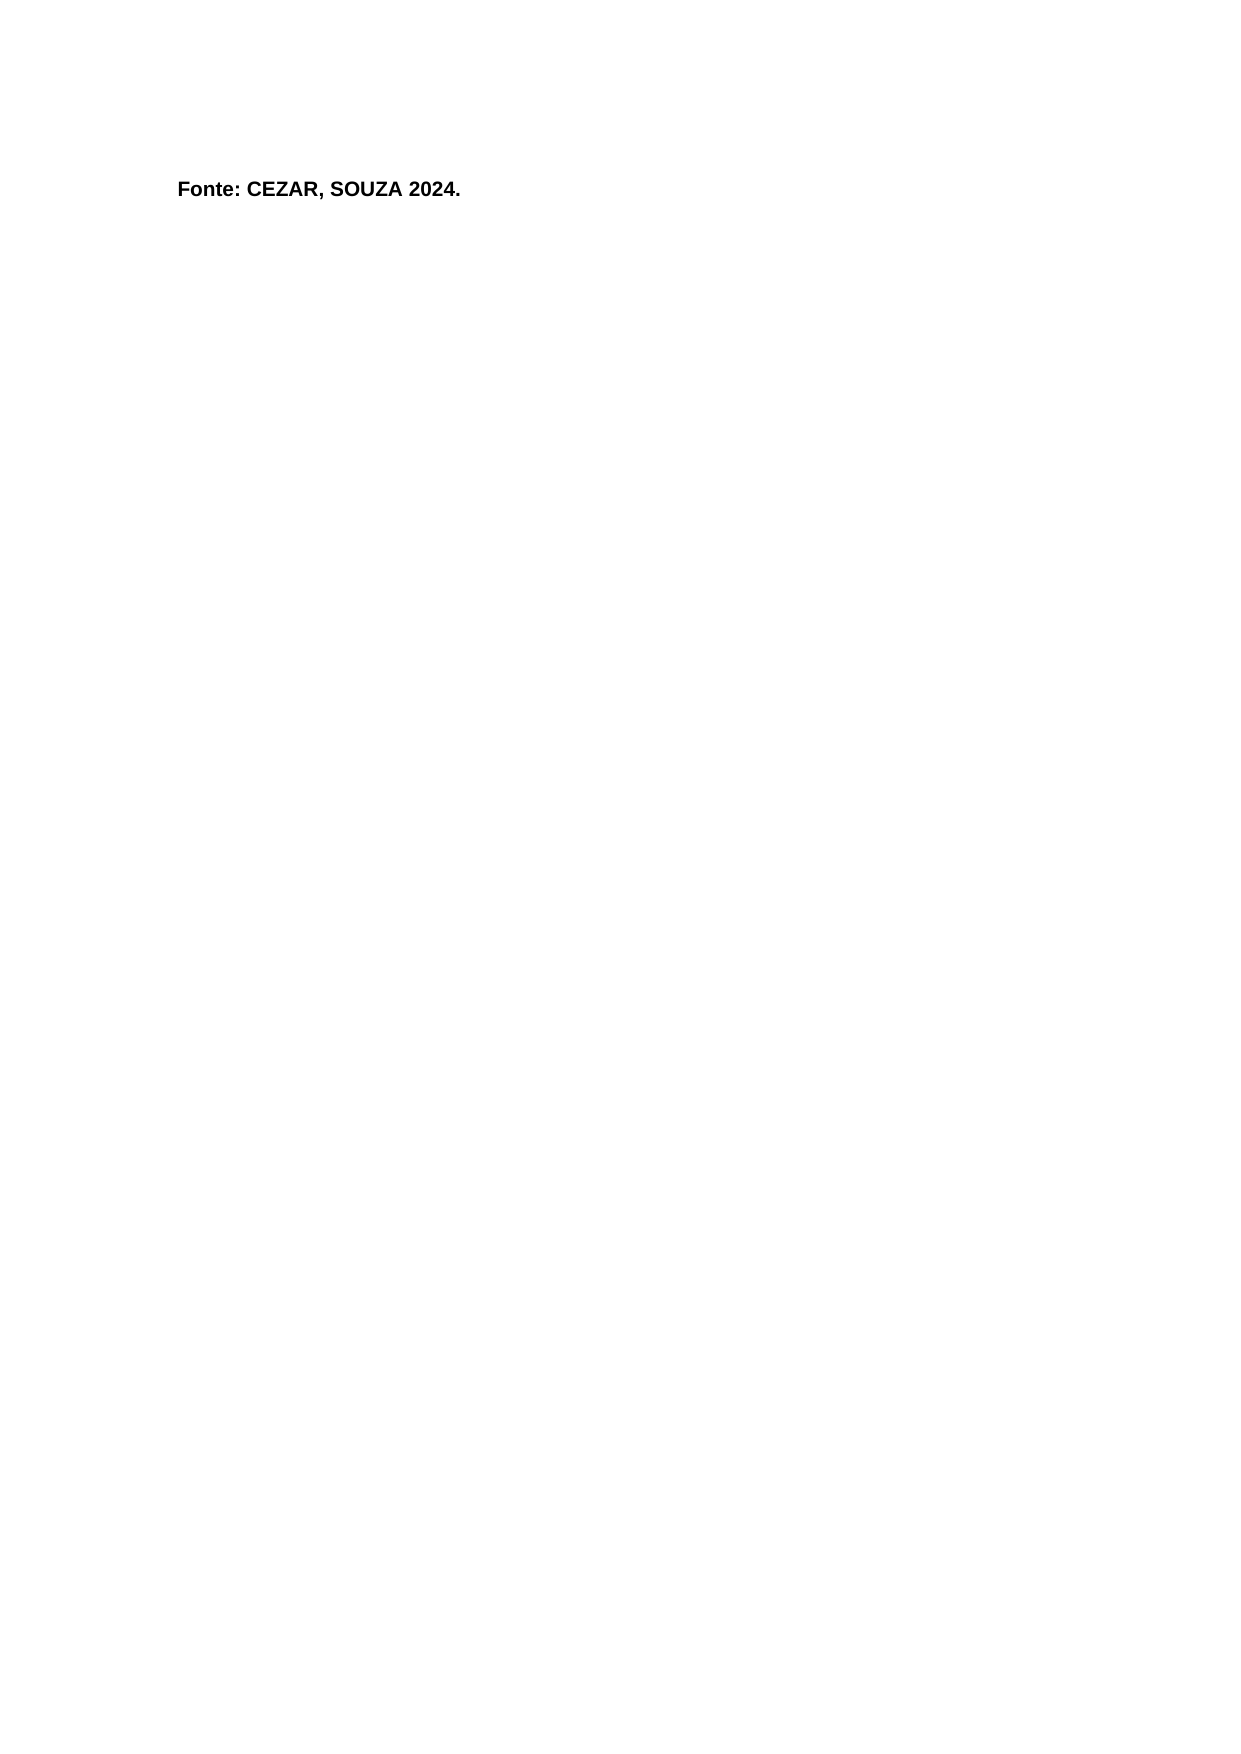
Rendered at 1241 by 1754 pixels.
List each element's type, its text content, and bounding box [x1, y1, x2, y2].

text Fonte: CEZAR, SOUZA 2024. [177, 177, 1122, 201]
